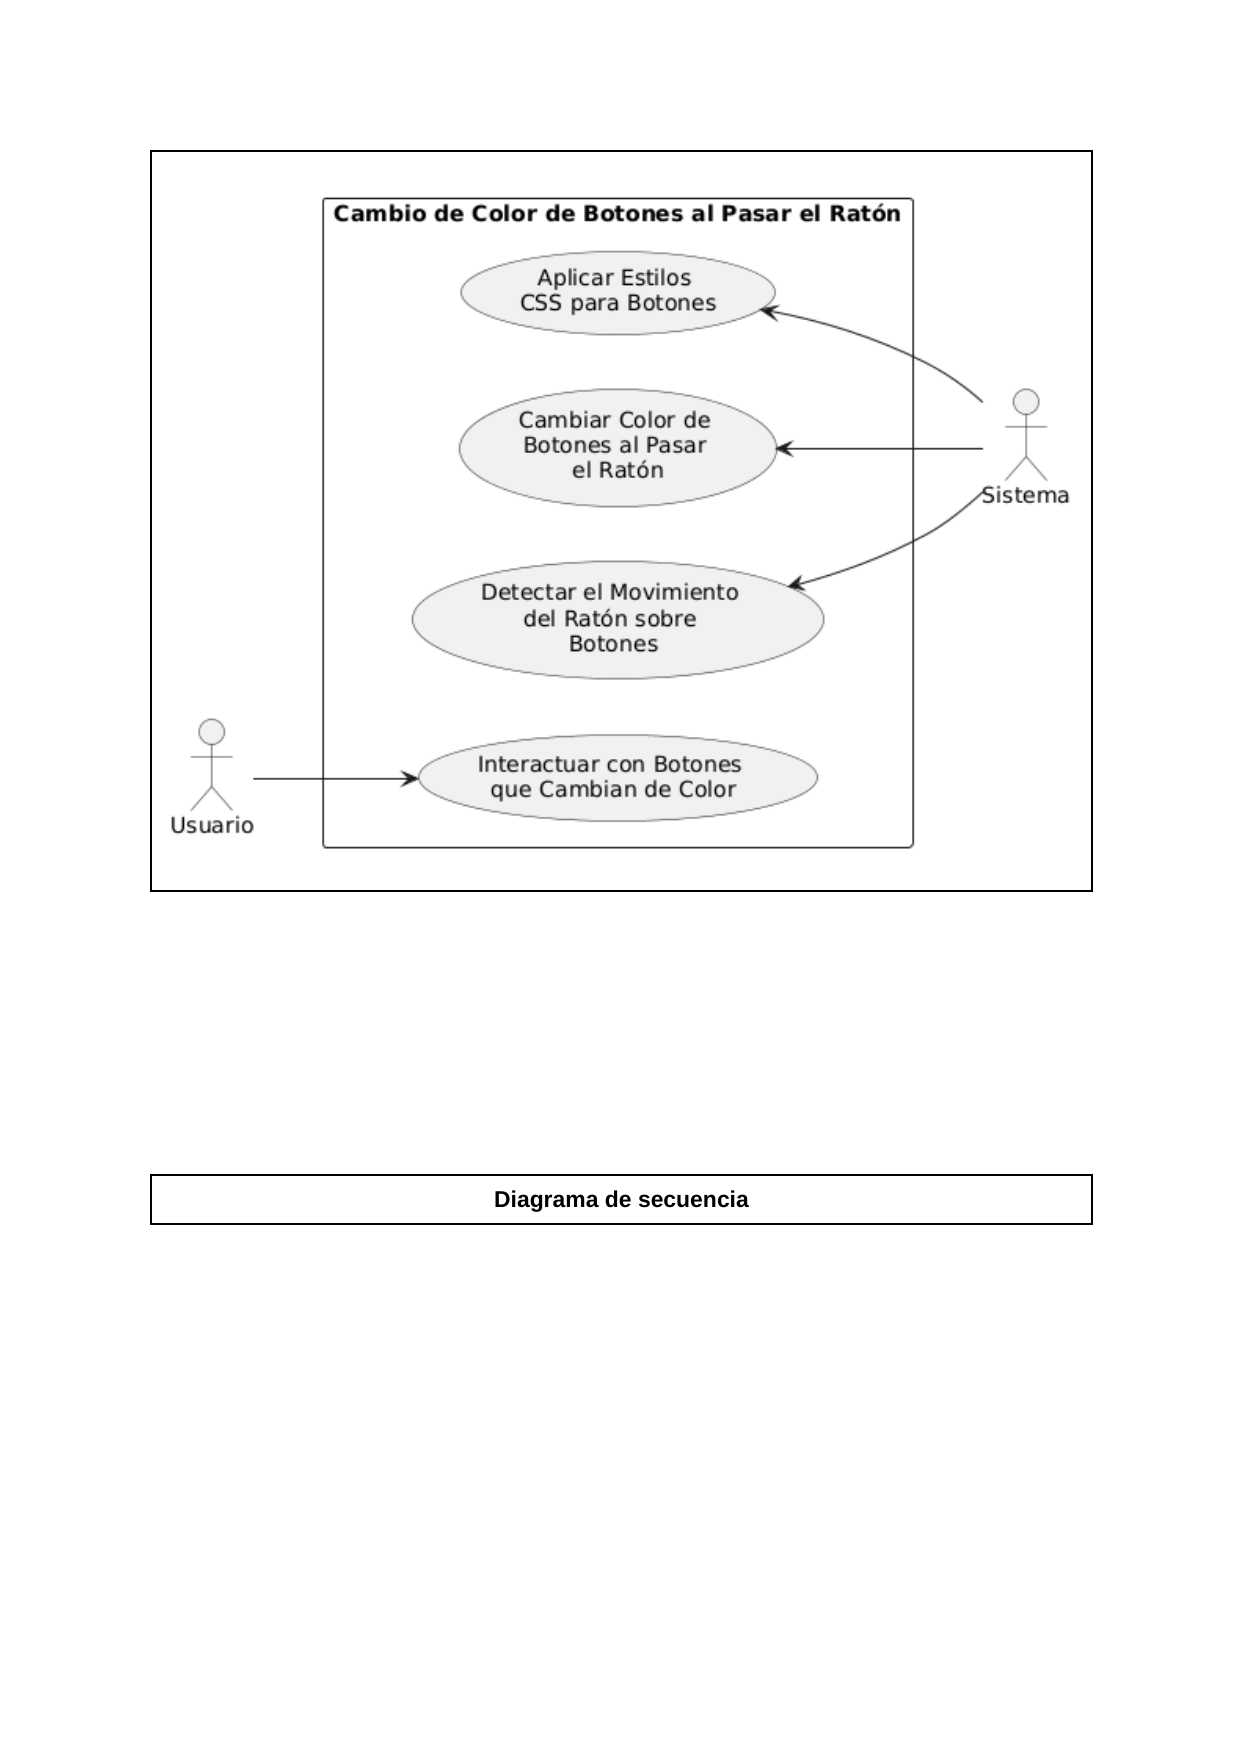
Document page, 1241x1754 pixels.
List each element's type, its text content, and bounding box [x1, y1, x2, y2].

table_cell [152, 152, 1091, 889]
picture [161, 187, 1079, 855]
table_header Diagrama de secuencia [152, 1176, 1091, 1223]
